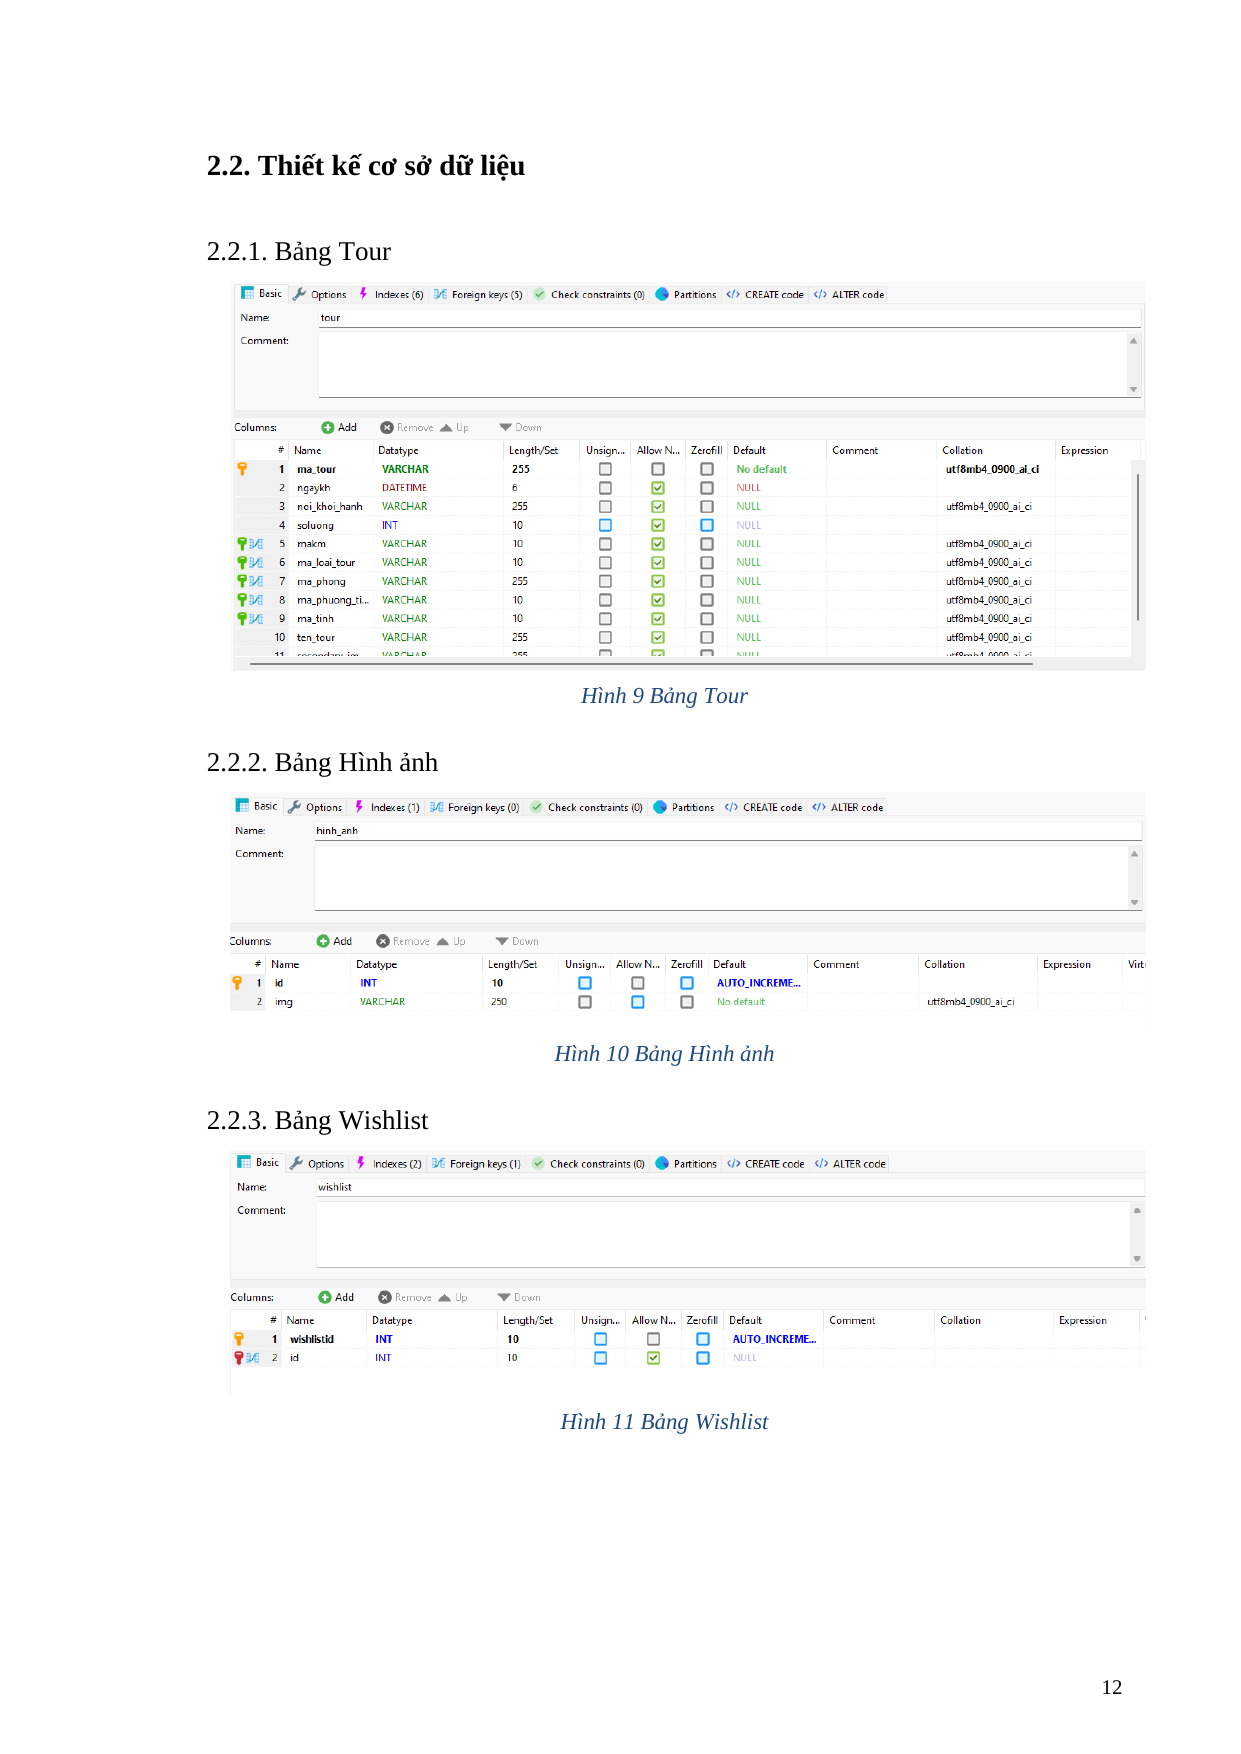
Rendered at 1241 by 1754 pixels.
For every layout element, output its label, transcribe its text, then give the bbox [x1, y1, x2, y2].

subtitle 2.2.2. Bảng Hình ảnh [207, 746, 1122, 777]
subtitle 2.2.1. Bảng Tour [207, 235, 1122, 267]
text Hình 9 Bảng Tour [207, 682, 1122, 709]
subtitle 2.2.3. Bảng Wishlist [207, 1104, 1122, 1135]
picture [230, 282, 1146, 671]
picture [230, 1150, 1146, 1396]
picture [230, 792, 1146, 1028]
text Hình 10 Bảng Hình ảnh [207, 1040, 1122, 1066]
subtitle 2.2. Thiết kế cơ sở dữ liệu [207, 148, 1122, 181]
text Hình 11 Bảng Wishlist [207, 1408, 1122, 1434]
